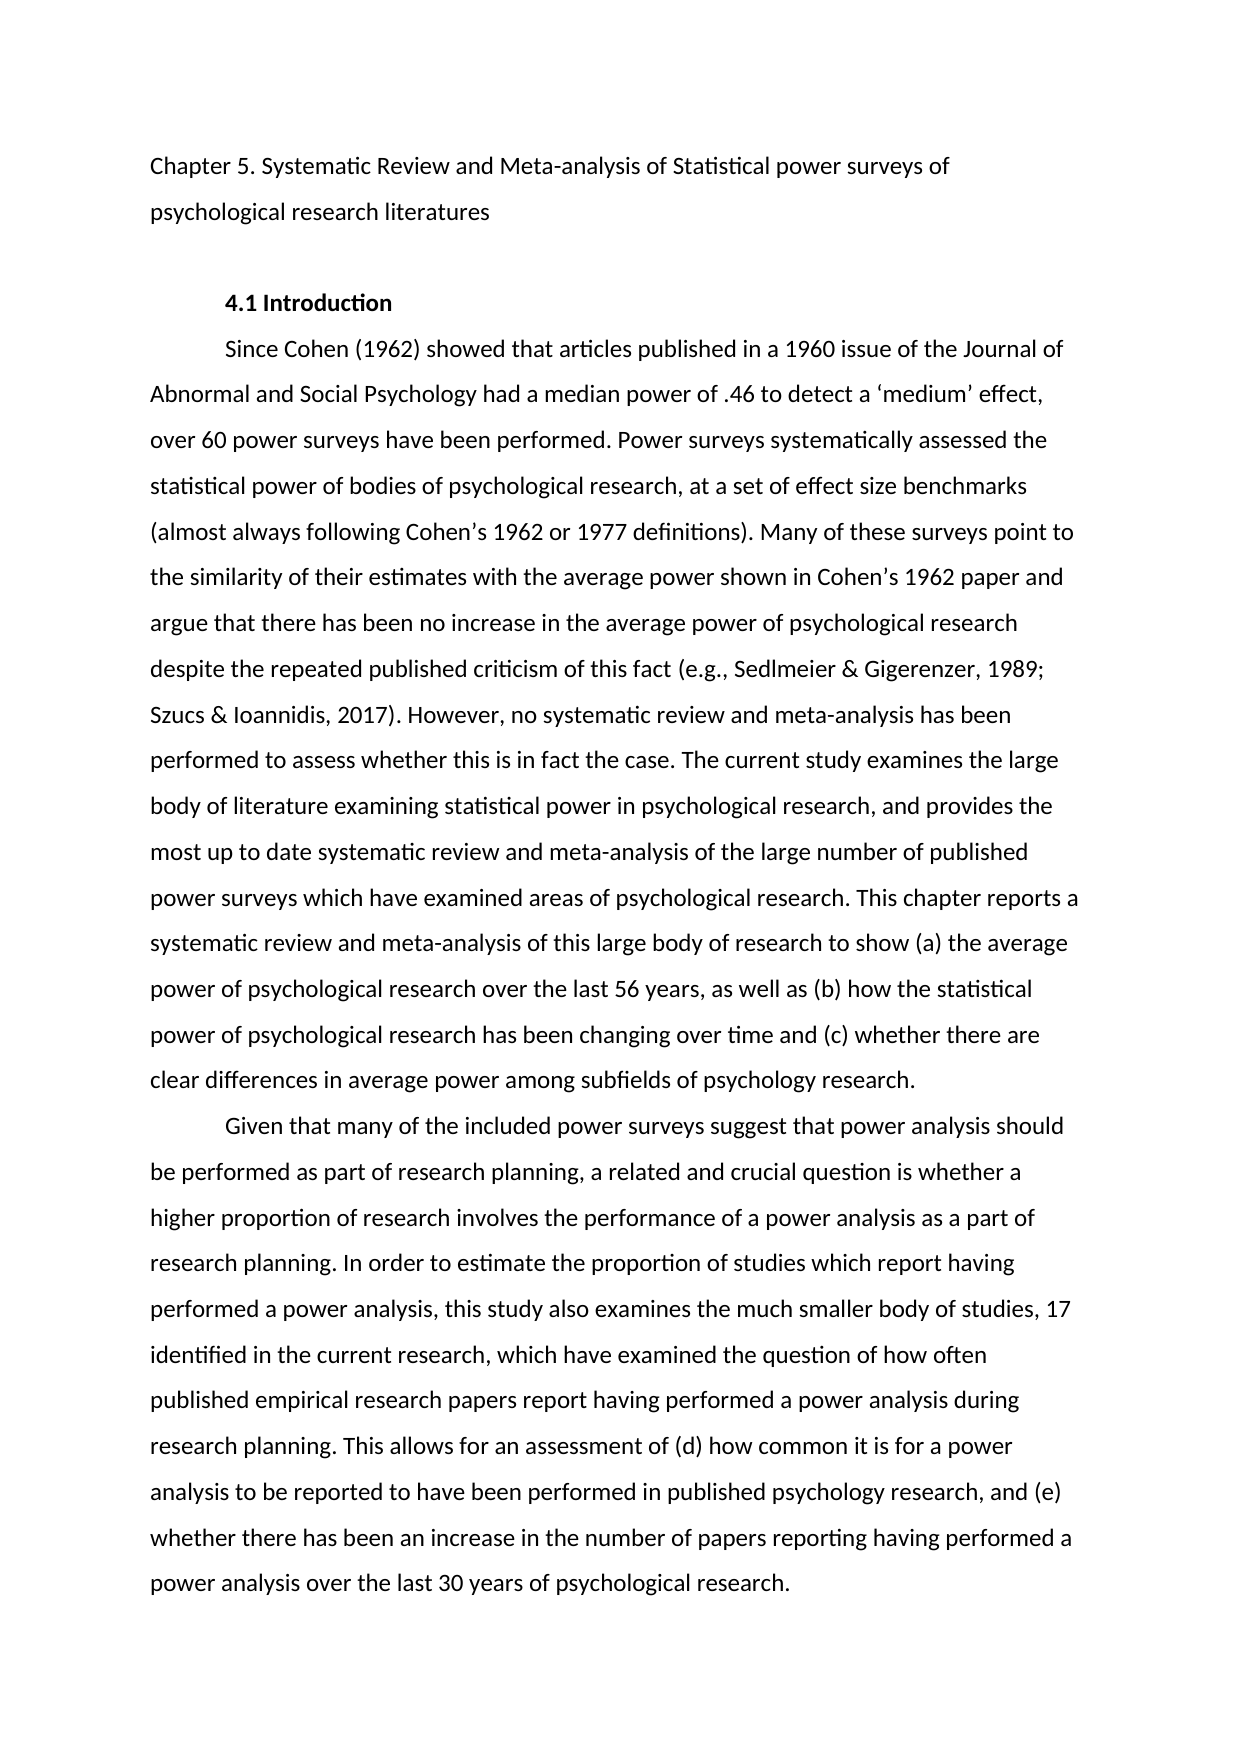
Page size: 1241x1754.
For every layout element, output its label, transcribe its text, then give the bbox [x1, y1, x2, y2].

list 4.1 Introduction [225, 287, 1090, 318]
text Given that many of the included power surveys suggest that power analysis should be performed as part of research planning, a related and crucial question is whether a higher proportion of research involves the performance of a power analysis as a part of research planning. In order to estimate the proportion of studies which report having performed a power analysis, this study also examines the much smaller body of studies, 17 identified in the current research, which have examined the question of how often published empirical research papers report having performed a power analysis during research planning. This allows for an assessment of (d) how common it is for a power analysis to be reported to have been performed in published psychology research, and (e) whether there has been an increase in the number of papers reporting having performed a power analysis over the last 30 years of psychological research. [150, 1110, 1090, 1598]
text Chapter 5. Systematic Review and Meta-analysis of Statistical power surveys of psychological research literatures [150, 150, 1090, 226]
text Since Cohen (1962) showed that articles published in a 1960 issue of the Journal of Abnormal and Social Psychology had a median power of .46 to detect a ‘medium’ effect, over 60 power surveys have been performed. Power surveys systematically assessed the statistical power of bodies of psychological research, at a set of effect size benchmarks (almost always following Cohen’s 1962 or 1977 definitions). Many of these surveys point to the similarity of their estimates with the average power shown in Cohen’s 1962 paper and argue that there has been no increase in the average power of psychological research despite the repeated published criticism of this fact (e.g., Sedlmeier & Gigerenzer, 1989; Szucs & Ioannidis, 2017). However, no systematic review and meta-analysis has been performed to assess whether this is in fact the case. The current study examines the large body of literature examining statistical power in psychological research, and provides the most up to date systematic review and meta-analysis of the large number of published power surveys which have examined areas of psychological research. This chapter reports a systematic review and meta-analysis of this large body of research to show (a) the average power of psychological research over the last 56 years, as well as (b) how the statistical power of psychological research has been changing over time and (c) whether there are clear differences in average power among subfields of psychology research. [150, 333, 1090, 1095]
